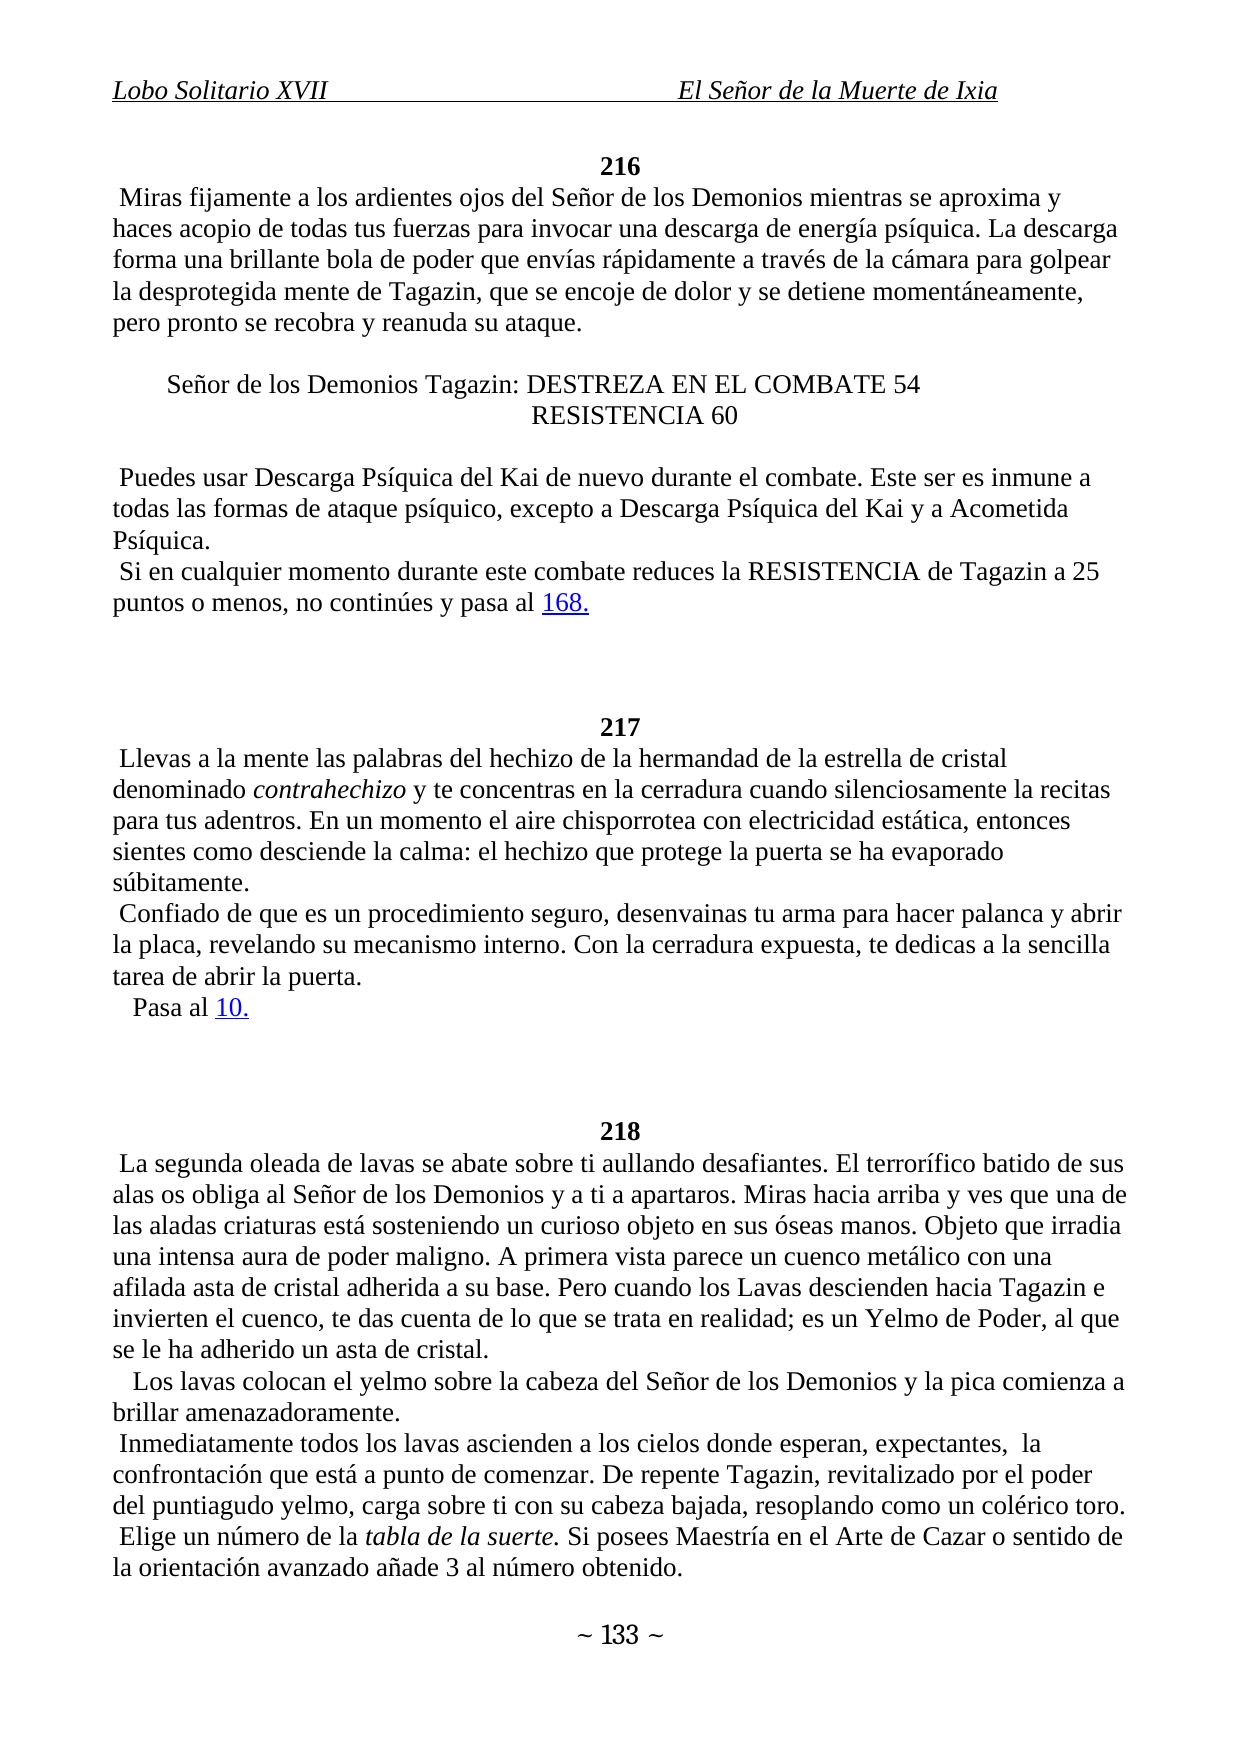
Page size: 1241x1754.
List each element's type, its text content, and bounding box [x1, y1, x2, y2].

text Miras fijamente a los ardientes ojos del Señor de los Demonios mientras se aproxima y haces acopio de todas tus fuerzas para invocar una descarga de energía psíquica. La descarga forma una brillante bola de poder que envías rápidamente a través de la cámara para golpear la desprotegida mente de Tagazin, que se encoje de dolor y se detiene momentáneamente, pero pronto se recobra y reanuda su ataque. [112, 181, 1128, 337]
text 216 [112, 150, 1128, 181]
text Llevas a la mente las palabras del hechizo de la hermandad de la estrella de cristal denominado contrahechizo y te concentras en la cerradura cuando silenciosamente la recitas para tus adentros. En un momento el aire chisporrotea con electricidad estática, entonces sientes como desciende la calma: el hechizo que protege la puerta se ha evaporado súbitamente. [112, 742, 1128, 897]
text RESISTENCIA 60 [112, 399, 1128, 430]
text Elige un número de la tabla de la suerte. Si posees Maestría en el Arte de Cazar o sentido de la orientación avanzado añade 3 al número obtenido. [112, 1520, 1128, 1583]
text La segunda oleada de lavas se abate sobre ti aullando desafiantes. El terrorífico batido de sus alas os obliga al Señor de los Demonios y a ti a apartaros. Miras hacia arriba y ves que una de las aladas criaturas está sosteniendo un curioso objeto en sus óseas manos. Objeto que irradia una intensa aura de poder maligno. A primera vista parece un cuenco metálico con una afilada asta de cristal adherida a su base. Pero cuando los Lavas descienden hacia Tagazin e invierten el cuenco, te das cuenta de lo que se trata en realidad; es un Yelmo de Poder, al que se le ha adherido un asta de cristal. [112, 1147, 1128, 1365]
text 218 [112, 1116, 1128, 1147]
text 217 [112, 711, 1128, 742]
text Pasa al 10. [112, 991, 1128, 1022]
text Confiado de que es un procedimiento seguro, desenvainas tu arma para hacer palanca y abrir la placa, revelando su mecanismo interno. Con la cerradura expuesta, te dedicas a la sencilla tarea de abrir la puerta. [112, 897, 1128, 991]
text Puedes usar Descarga Psíquica del Kai de nuevo durante el combate. Este ser es inmune a todas las formas de ataque psíquico, excepto a Descarga Psíquica del Kai y a Acometida Psíquica. [112, 461, 1128, 555]
text Señor de los Demonios Tagazin: DESTREZA EN EL COMBATE 54 [112, 368, 1128, 399]
text Los lavas colocan el yelmo sobre la cabeza del Señor de los Demonios y la pica comienza a brillar amenazadoramente. [112, 1365, 1128, 1427]
text Inmediatamente todos los lavas ascienden a los cielos donde esperan, expectantes, la confrontación que está a punto de comenzar. De repente Tagazin, revitalizado por el poder del puntiagudo yelmo, carga sobre ti con su cabeza bajada, resoplando como un colérico toro. [112, 1427, 1128, 1520]
text Si en cualquier momento durante este combate reduces la RESISTENCIA de Tagazin a 25 puntos o menos, no continúes y pasa al 168. [112, 555, 1128, 617]
